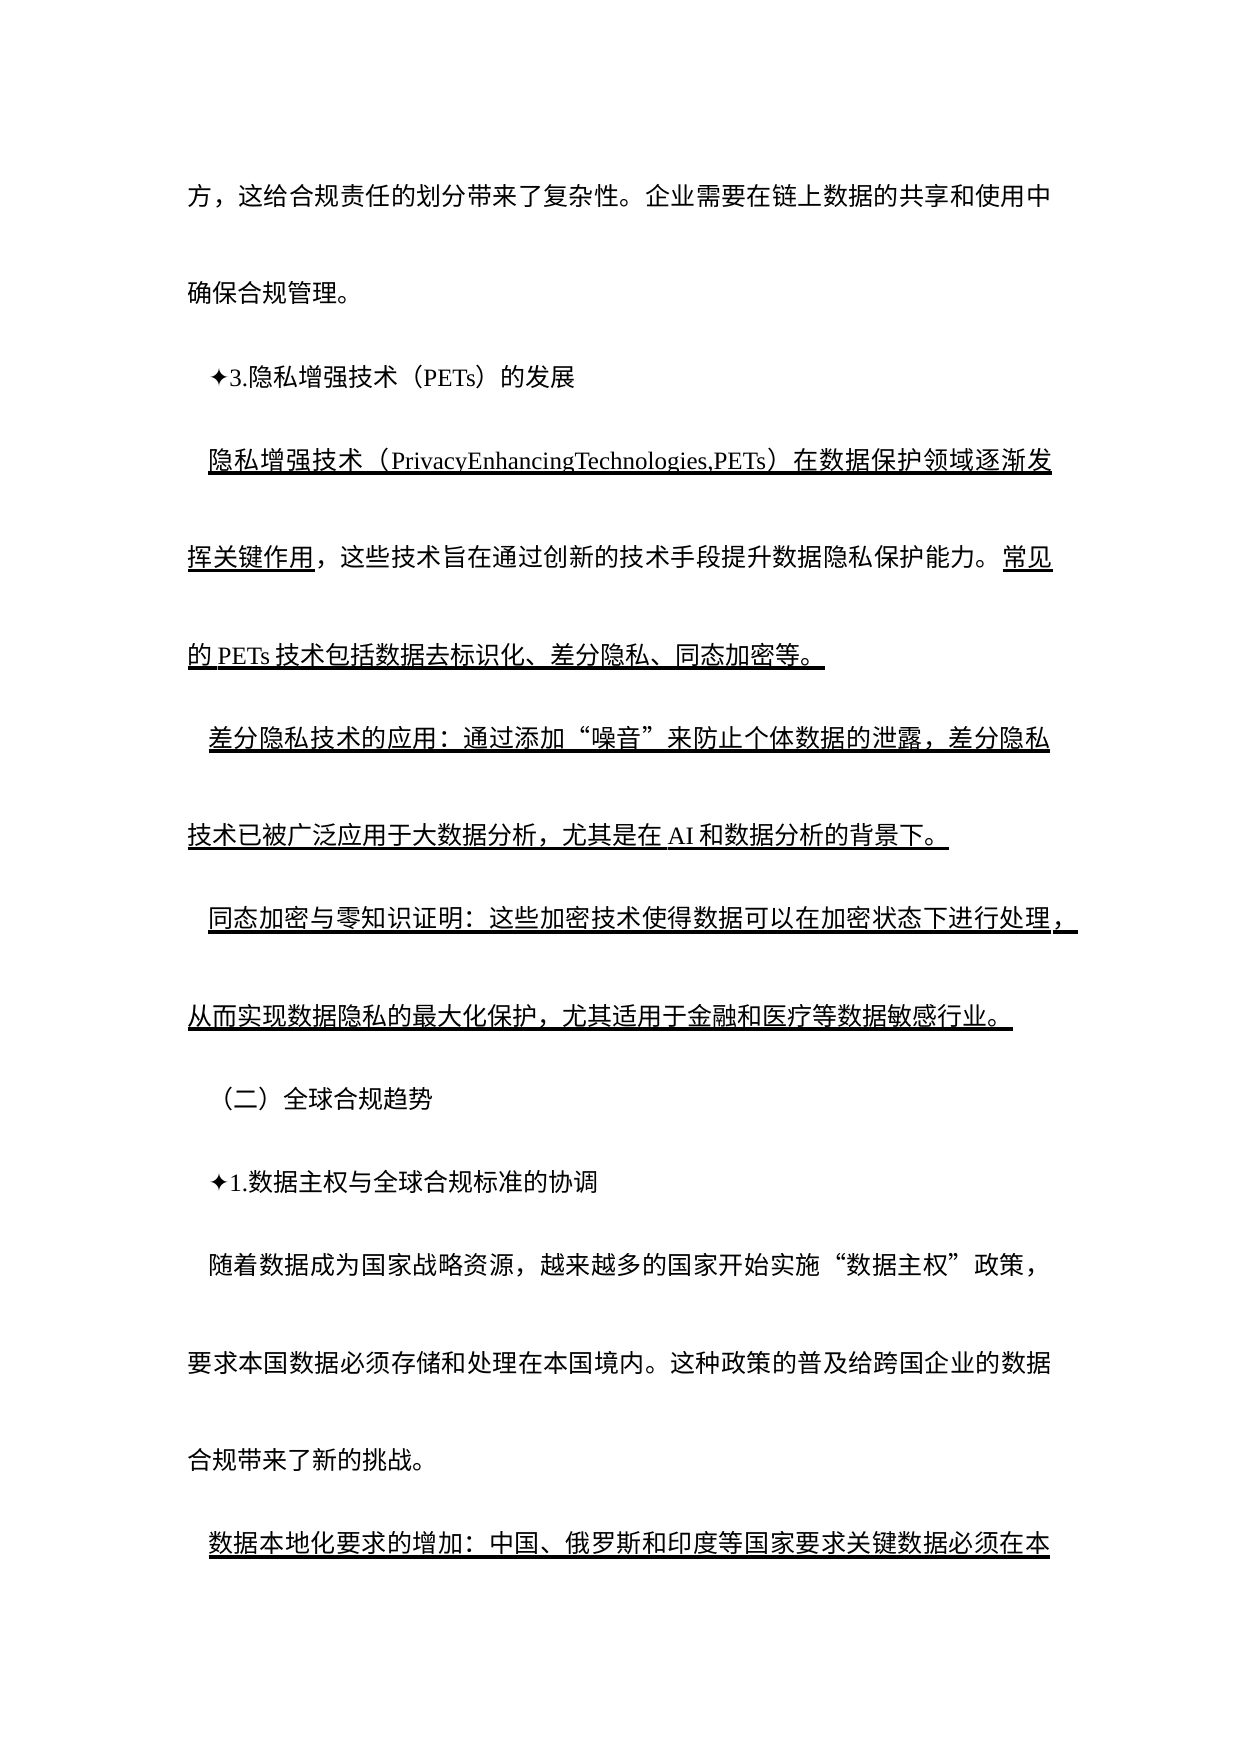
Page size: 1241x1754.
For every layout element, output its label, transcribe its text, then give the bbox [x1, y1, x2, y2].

text （二）全球合规趋势 [187, 1065, 1053, 1130]
text 随着数据成为国家战略资源，越来越多的国家开始实施“数据主权”政策，要求本国数据必须存储和处理在本国境内。这种政策的普及给跨国企业的数据合规带来了新的挑战。 [187, 1231, 1053, 1491]
text 同态加密与零知识证明：这些加密技术使得数据可以在加密状态下进行处理，从而实现数据隐私的最大化保护，尤其适用于金融和医疗等数据敏感行业。 [187, 884, 1053, 1047]
text ✦1.数据主权与全球合规标准的协调 [187, 1148, 1053, 1213]
text 隐私增强技术（PrivacyEnhancingTechnologies,PETs）在数据保护领域逐渐发挥关键作用，这些技术旨在通过创新的技术手段提升数据隐私保护能力。常见的PETs技术包括数据去标识化、差分隐私、同态加密等。 [187, 426, 1053, 686]
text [187, 1509, 1053, 1574]
text 差分隐私技术的应用：通过添加“噪音”来防止个体数据的泄露，差分隐私技术已被广泛应用于大数据分析，尤其是在AI和数据分析的背景下。 [187, 704, 1053, 866]
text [187, 162, 1053, 324]
text ✦3.隐私增强技术（PETs）的发展 [187, 343, 1053, 408]
